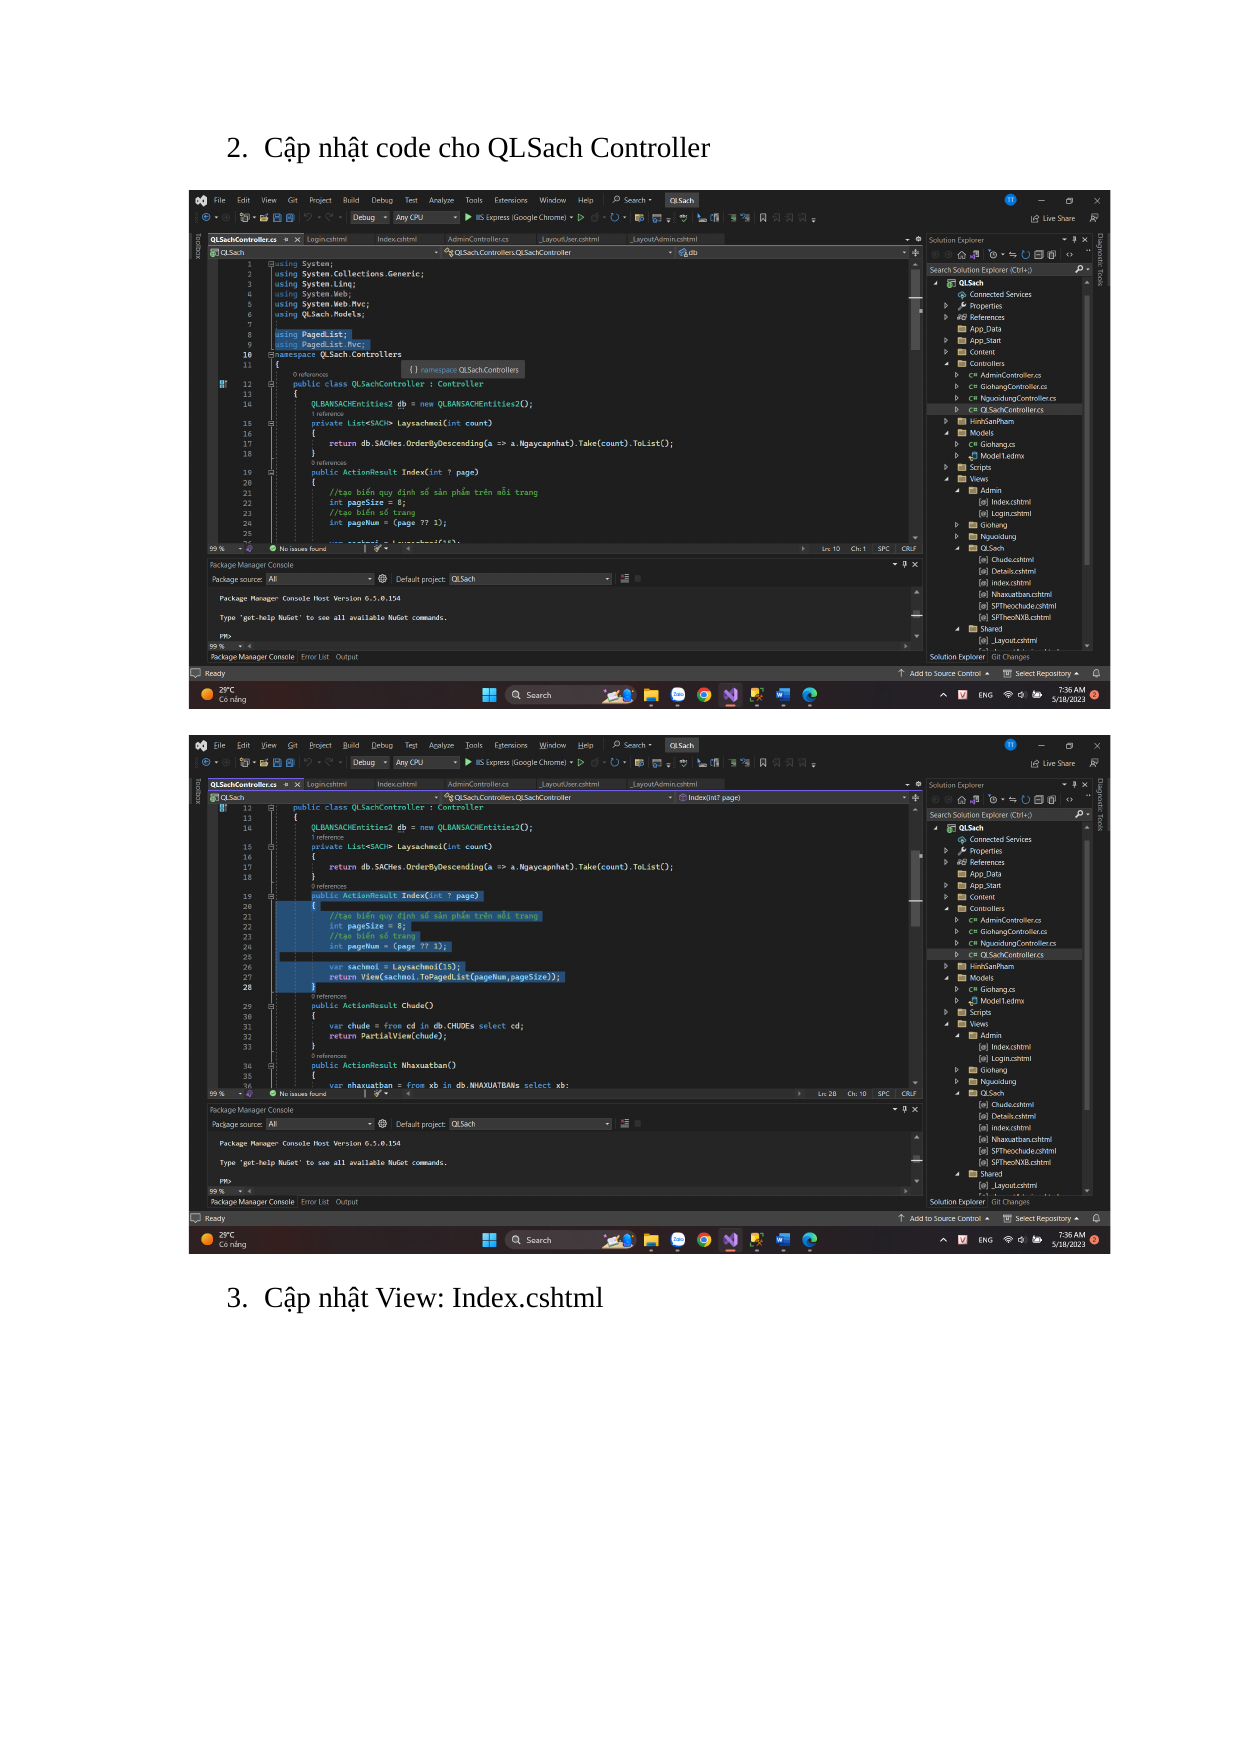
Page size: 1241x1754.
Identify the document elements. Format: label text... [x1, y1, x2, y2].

list Cập nhật View: Index.cshtml [226, 1280, 1110, 1314]
picture [188, 735, 1111, 1254]
list Cập nhật code cho QLSach Controller [226, 130, 1110, 163]
picture [188, 190, 1111, 709]
